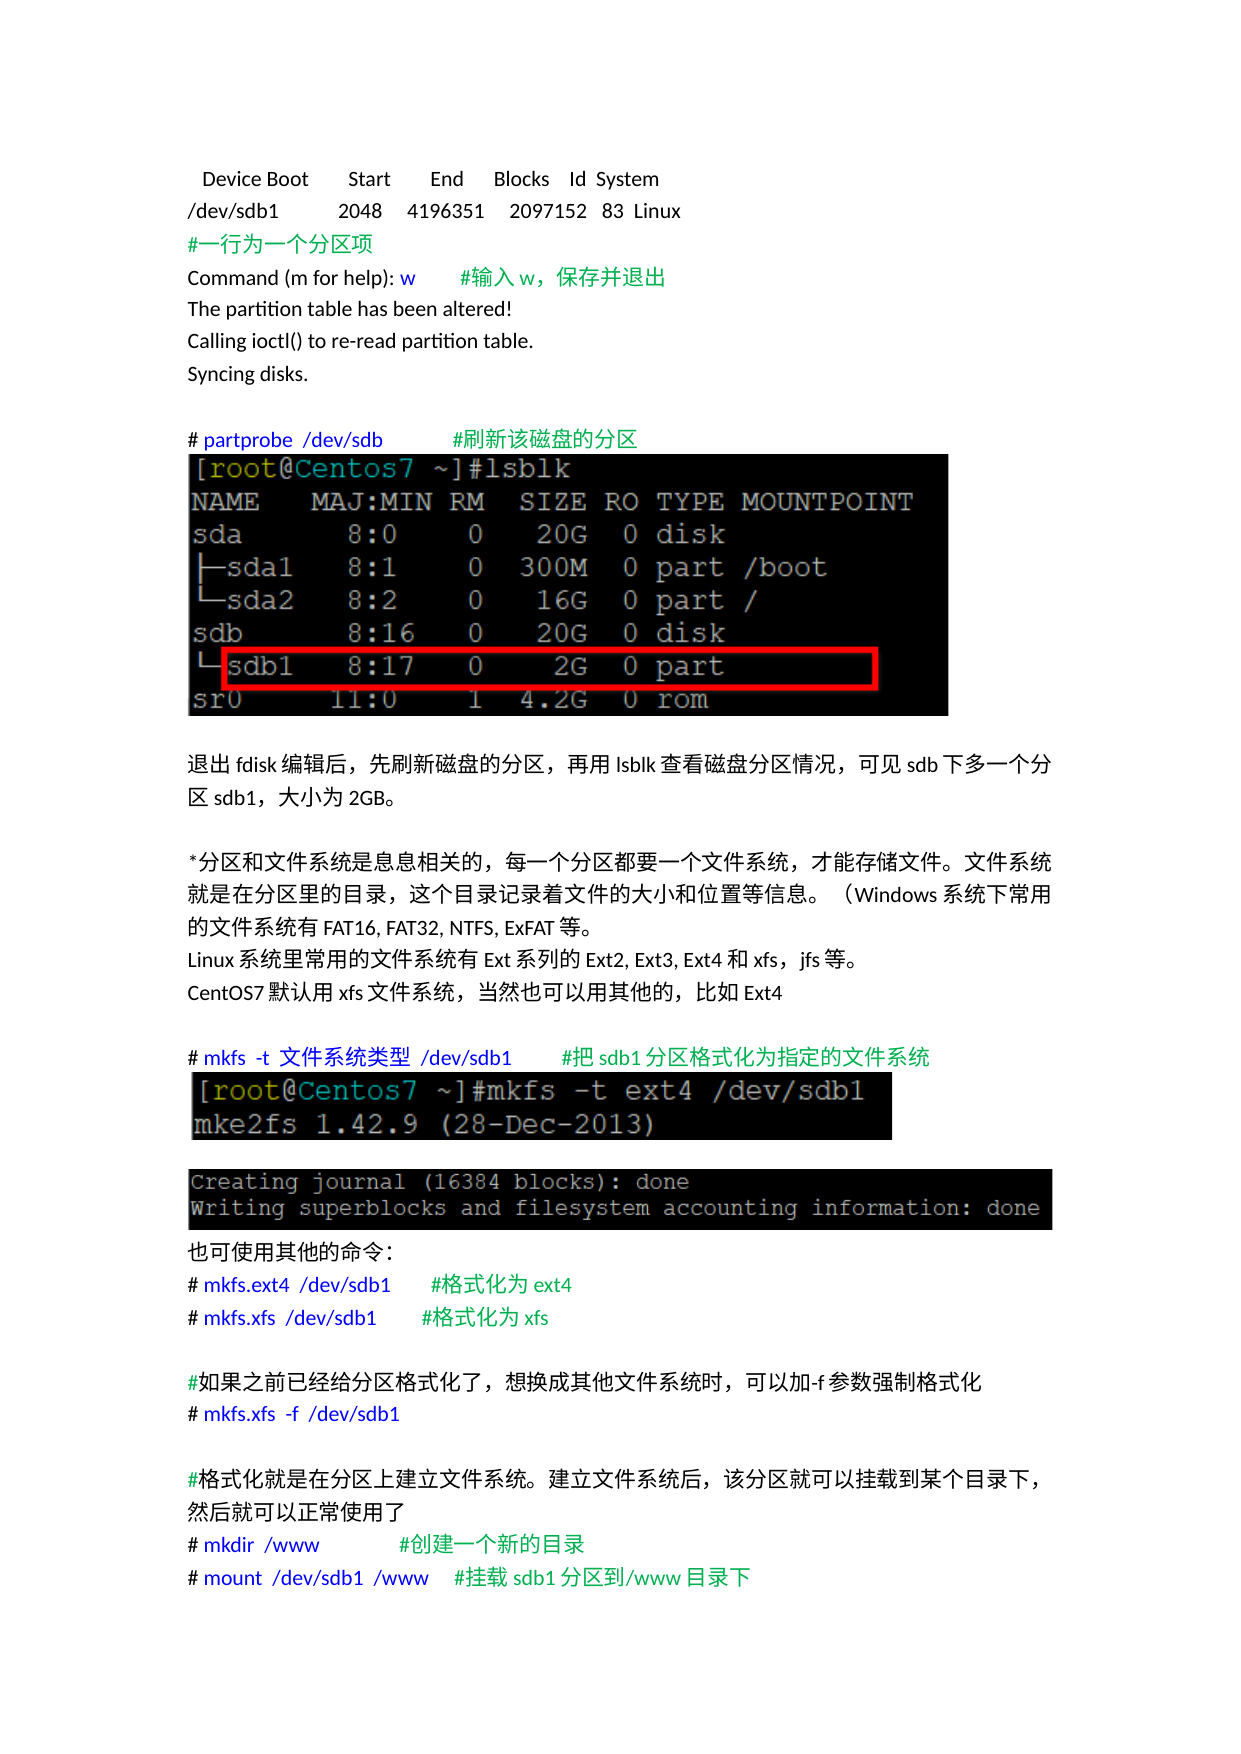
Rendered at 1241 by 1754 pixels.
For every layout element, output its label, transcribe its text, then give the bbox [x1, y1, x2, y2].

picture [187, 454, 949, 716]
picture [187, 1072, 893, 1140]
text # mkfs.ext4 /dev/sdb1 #格式化为ext4 [187, 1267, 1053, 1299]
text Syncing disks. [187, 357, 1053, 389]
text Command (m for help): w #输入w，保存并退出 [187, 259, 1053, 292]
text # mkfs.xfs /dev/sdb1 #格式化为xfs [187, 1299, 1053, 1332]
text Device Boot Start End Blocks Id System [187, 162, 1053, 194]
text Calling ioctl() to re-read partition table. [187, 324, 1053, 357]
text # partprobe /dev/sdb #刷新该磁盘的分区 [187, 422, 1053, 454]
text # mount /dev/sdb1 /www #挂载sdb1分区到/www目录下 [187, 1559, 1053, 1592]
text *分区和文件系统是息息相关的，每一个分区都要一个文件系统，才能存储文件。文件系统就是在分区里的目录，这个目录记录着文件的大小和位置等信息。（Windows系统下常用的文件系统有FAT16, FAT32, NTFS, ExFAT等。 [187, 844, 1053, 942]
picture [187, 1169, 1053, 1230]
text The partition table has been altered! [187, 292, 1053, 324]
text 也可使用其他的命令： [187, 1234, 1053, 1267]
text #如果之前已经给分区格式化了，想换成其他文件系统时，可以加-f参数强制格式化 [187, 1364, 1053, 1397]
text # mkfs -t 文件系统类型 /dev/sdb1 #把sdb1分区格式化为指定的文件系统 [187, 1039, 1053, 1072]
text Linux系统里常用的文件系统有Ext系列的Ext2, Ext3, Ext4 和xfs，jfs等。 [187, 942, 1053, 974]
text CentOS7默认用xfs文件系统，当然也可以用其他的，比如Ext4 [187, 974, 1053, 1007]
text #格式化就是在分区上建立文件系统。建立文件系统后，该分区就可以挂载到某个目录下，然后就可以正常使用了 [187, 1462, 1053, 1527]
text /dev/sdb1 2048 4196351 2097152 83 Linux [187, 194, 1053, 227]
text #一行为一个分区项 [187, 227, 1053, 259]
text # mkfs.xfs -f /dev/sdb1 [187, 1397, 1053, 1429]
text # mkdir /www #创建一个新的目录 [187, 1527, 1053, 1559]
text 退出fdisk编辑后，先刷新磁盘的分区，再用lsblk查看磁盘分区情况，可见sdb下多一个分区sdb1，大小为2GB。 [187, 747, 1053, 812]
